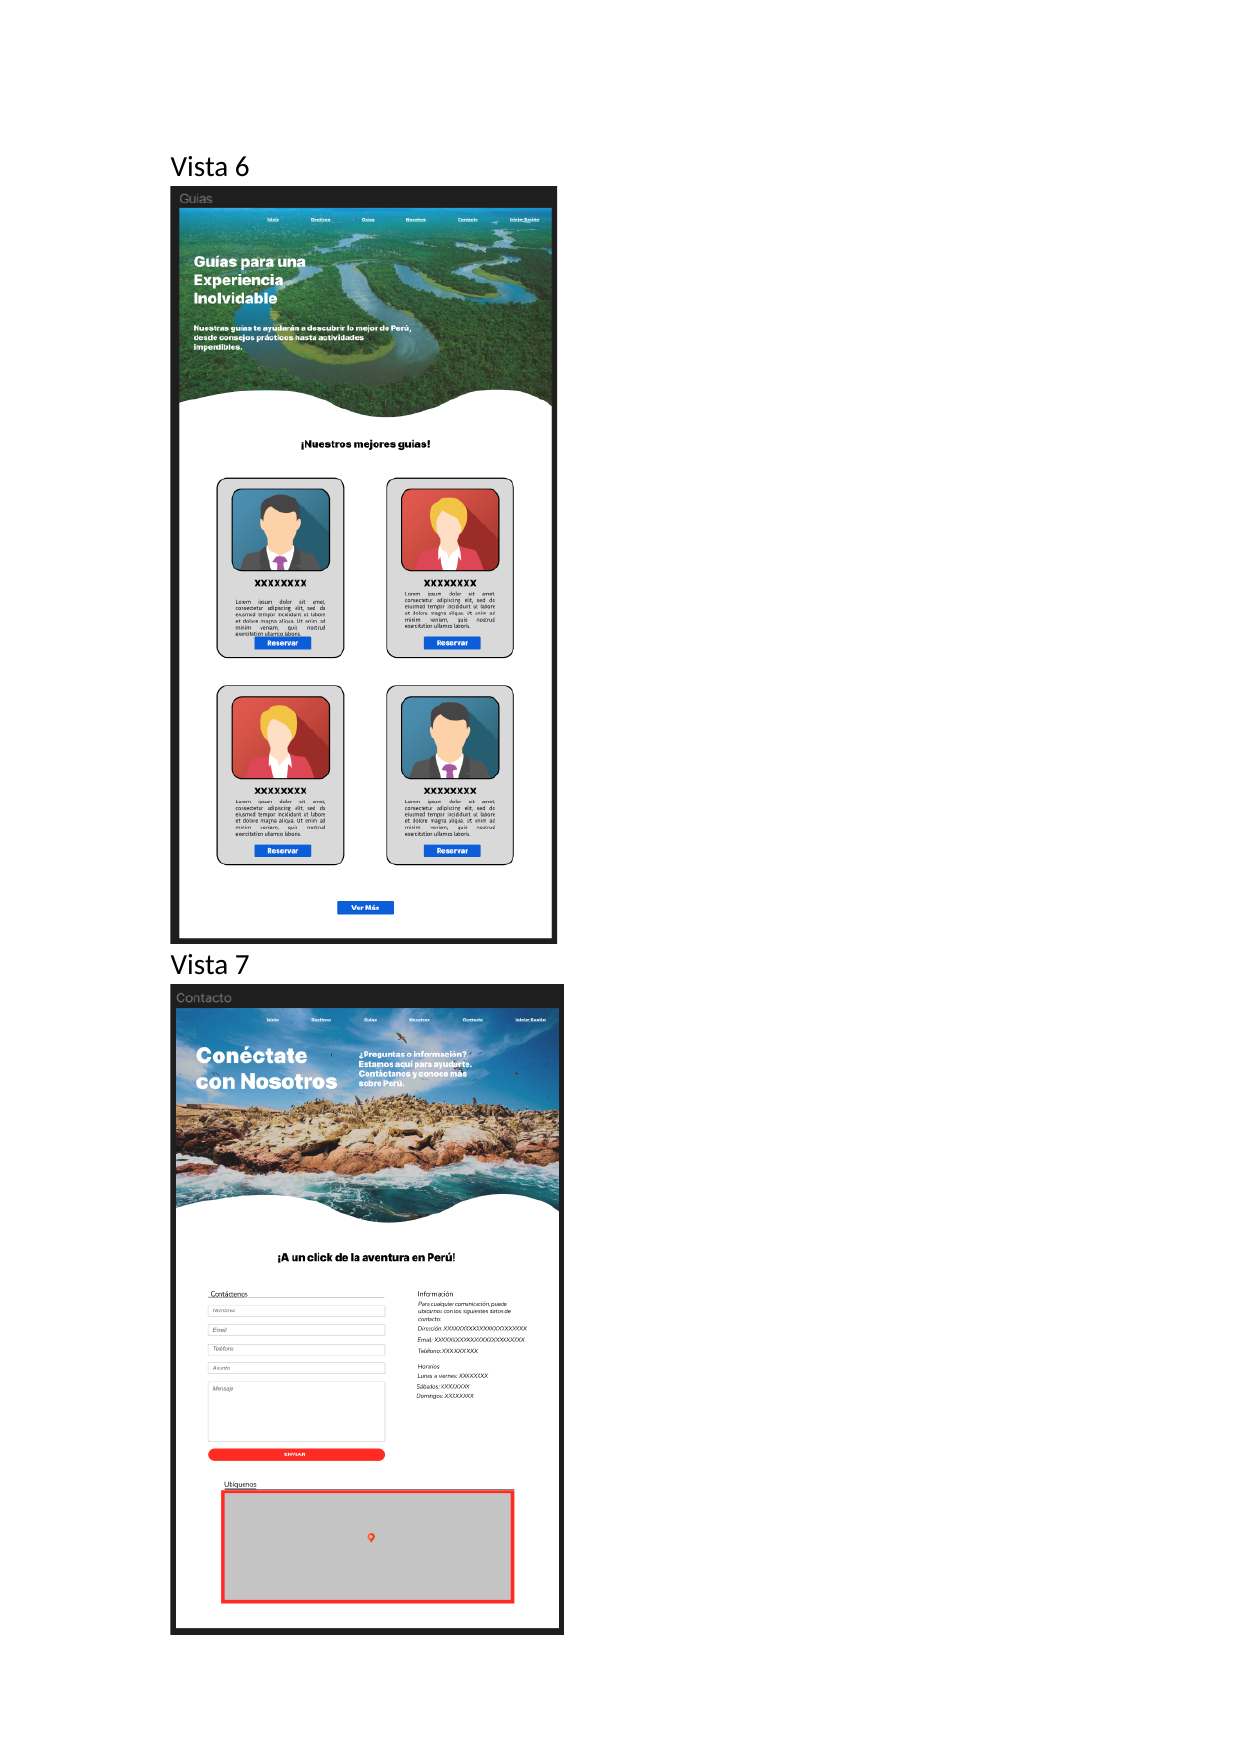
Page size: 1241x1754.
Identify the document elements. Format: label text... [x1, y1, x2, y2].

list Vista 6 [170, 148, 1107, 183]
picture [170, 186, 558, 944]
picture [170, 984, 564, 1635]
list Vista 7 [170, 946, 1107, 981]
